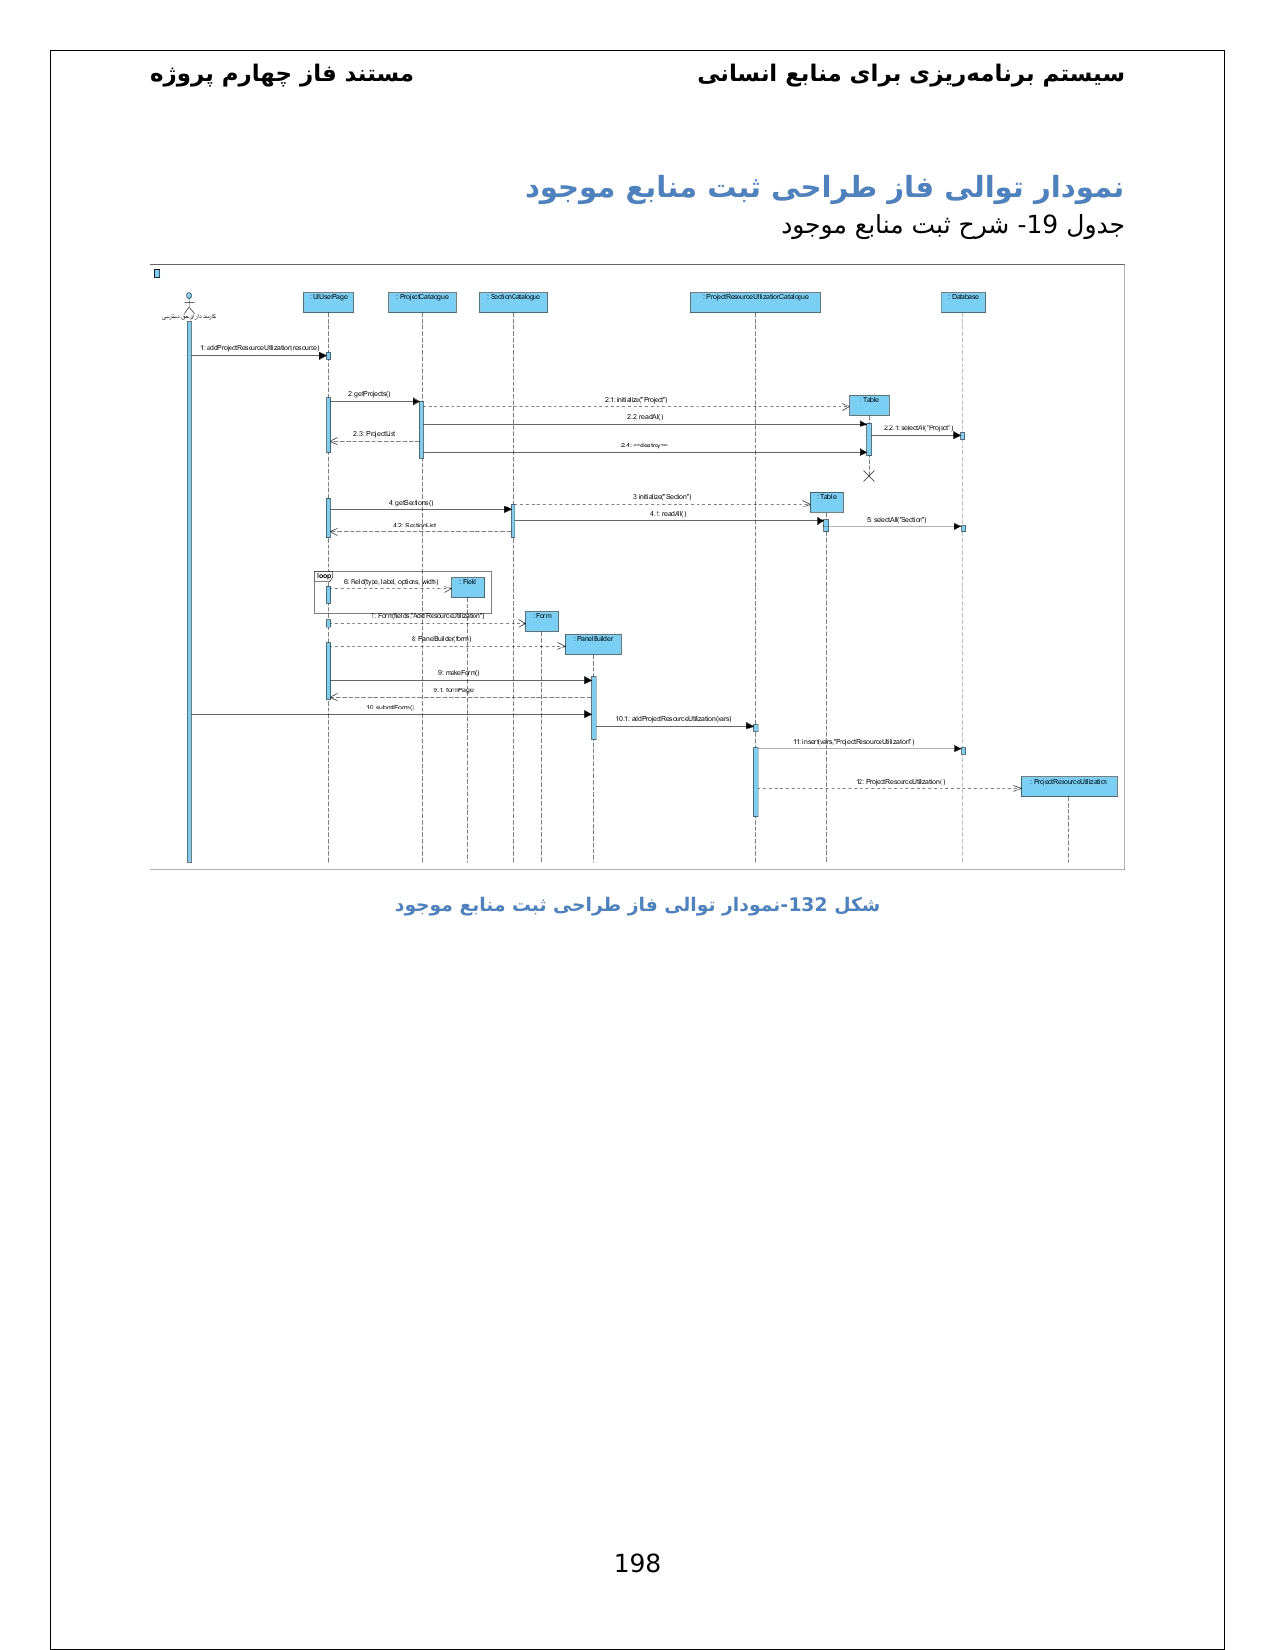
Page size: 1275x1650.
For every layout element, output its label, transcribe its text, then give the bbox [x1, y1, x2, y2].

picture [150, 264, 1125, 870]
text جدول 19- شرح ثبت منابع موجود [150, 210, 1125, 239]
text شکل 132-نمودار توالی فاز طراحی ثبت منابع موجود [150, 894, 1125, 916]
subtitle نمودار توالی فاز طراحی ثبت منابع موجود [150, 171, 1125, 205]
